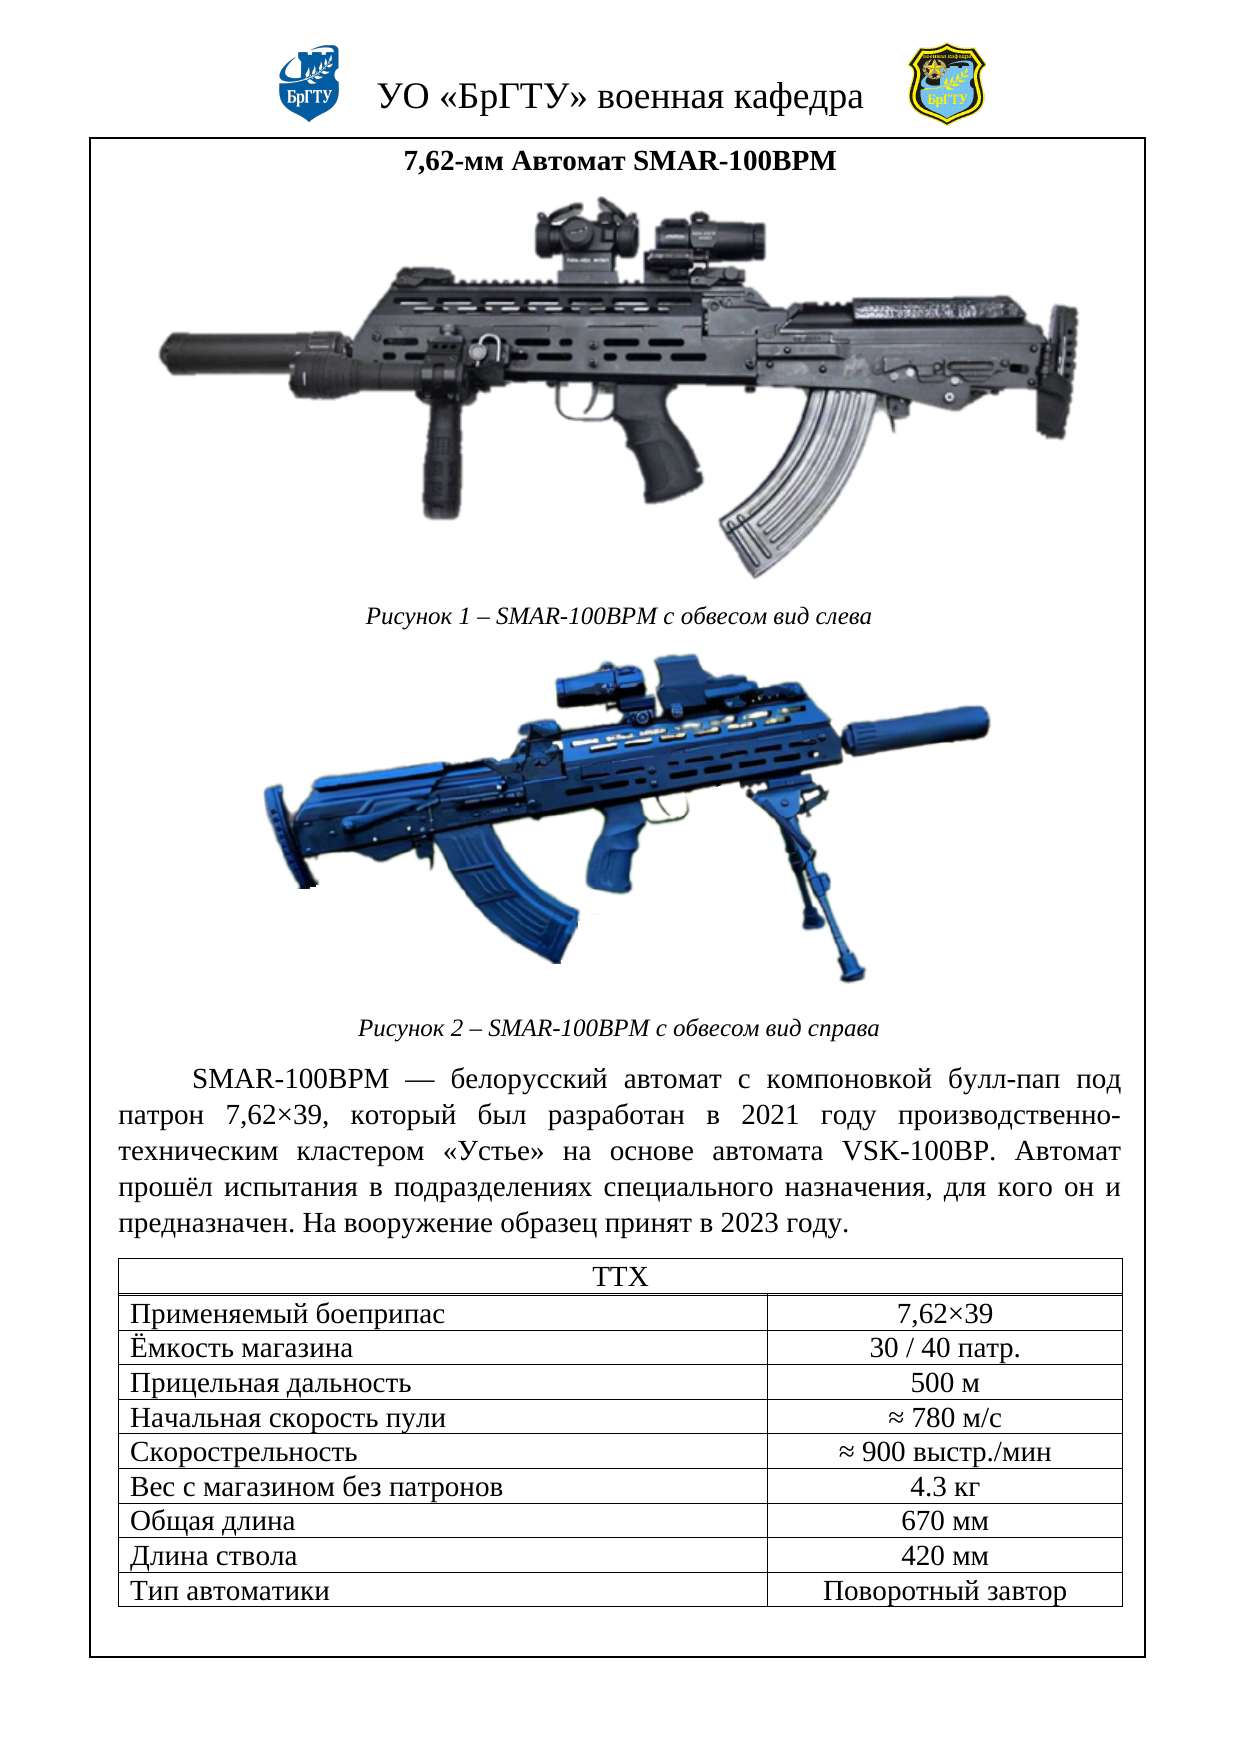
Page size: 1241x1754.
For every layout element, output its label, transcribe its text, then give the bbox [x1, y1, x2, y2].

table_cell 30 / 40 патр. [768, 1331, 1122, 1364]
table_cell Вес с магазином без патронов [119, 1469, 767, 1502]
table_cell Скорострельность [119, 1434, 767, 1468]
table_cell ≈ 780 м/с [768, 1400, 1122, 1433]
picture [238, 648, 1002, 995]
table_cell Применяемый боеприпас [119, 1296, 767, 1329]
table_cell Поворотный завтор [768, 1573, 1122, 1606]
picture [270, 44, 348, 123]
table_cell Общая длина [119, 1504, 767, 1537]
table_cell Ёмкость магазина [119, 1331, 767, 1364]
table_cell 4.3 кг [768, 1469, 1122, 1502]
table_cell 7,62×39 [768, 1296, 1122, 1329]
table_cell 420 мм [768, 1538, 1122, 1572]
picture [907, 42, 987, 126]
text Рисунок 2 – SMAR-100BPM с обвесом вид справа [118, 1013, 1122, 1042]
table_cell 670 мм [768, 1504, 1122, 1537]
picture [154, 196, 1086, 582]
text Рисунок 1 – SMAR-100BPM с обвесом вид слева [118, 601, 1122, 629]
table_cell Прицельная дальность [119, 1365, 767, 1399]
table_cell Длина ствола [119, 1538, 767, 1572]
table_cell Тип автоматики [119, 1573, 767, 1606]
table_header ТТХ [119, 1259, 1122, 1293]
table_cell Начальная скорость пули [119, 1400, 767, 1433]
table_cell 500 м [768, 1365, 1122, 1399]
text 7,62-мм Автомат SMAR-100BPM [118, 143, 1122, 177]
table_cell ≈ 900 выстр./мин [768, 1434, 1122, 1468]
text SMAR-100BPM — белорусский автомат с компоновкой булл-пап под патрон 7,62×39, который был разработан в 2021 году производственно-техническим кластером «Устье» на основе автомата VSK-100BP. Автомат прошёл испытания в подразделениях специального назначения, для кого он и предназначен. На вооружение образец принят в 2023 году. [118, 1061, 1122, 1239]
